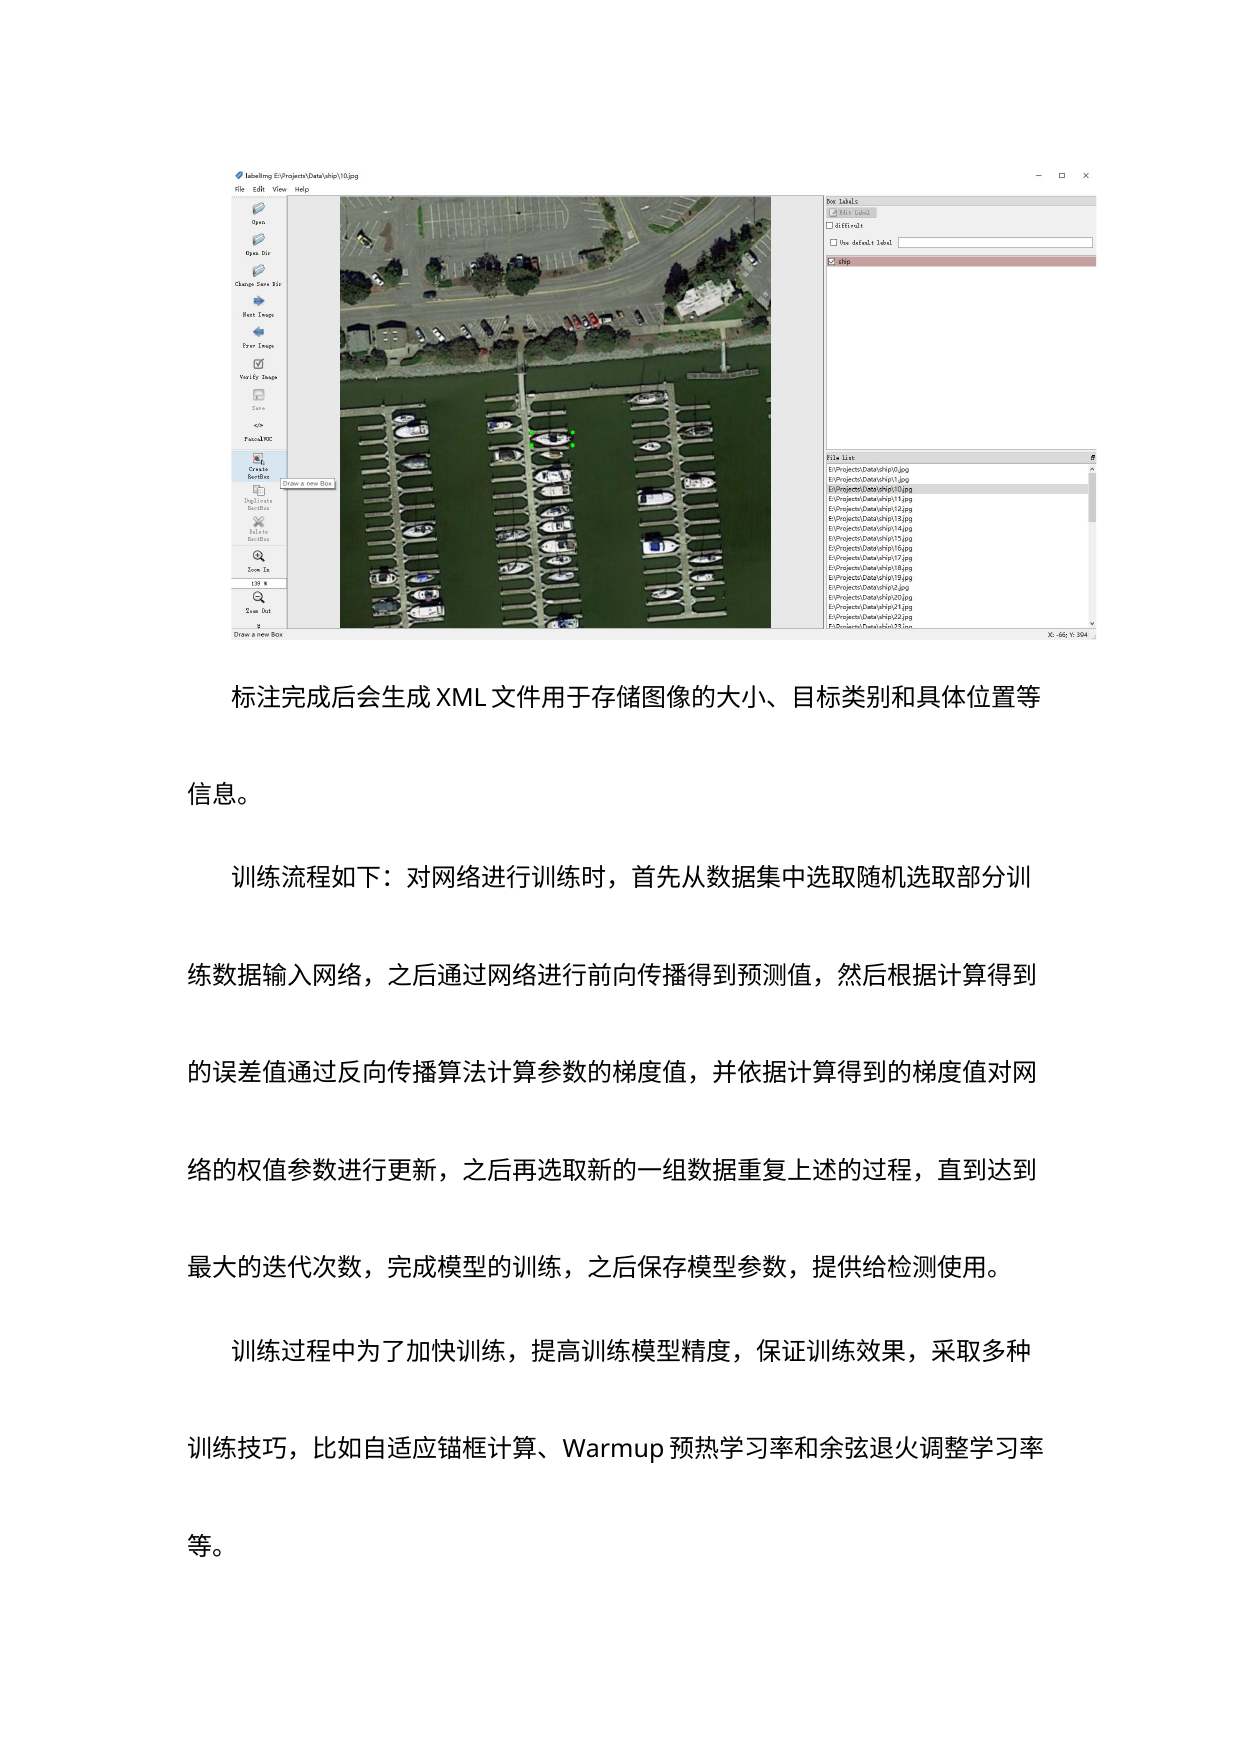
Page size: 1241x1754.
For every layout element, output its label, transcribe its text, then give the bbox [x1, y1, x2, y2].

text 训练过程中为了加快训练，提高训练模型精度，保证训练效果，采取多种训练技巧，比如自适应锚框计算、Warmup预热学习率和余弦退火调整学习率等。 [187, 1317, 1053, 1577]
text 标注完成后会生成XML文件用于存储图像的大小、目标类别和具体位置等信息。 [187, 663, 1053, 825]
picture [231, 171, 1097, 640]
text 训练流程如下：对网络进行训练时，首先从数据集中选取随机选取部分训练数据输入网络，之后通过网络进行前向传播得到预测值，然后根据计算得到的误差值通过反向传播算法计算参数的梯度值，并依据计算得到的梯度值对网络的权值参数进行更新，之后再选取新的一组数据重复上述的过程，直到达到最大的迭代次数，完成模型的训练，之后保存模型参数，提供给检测使用。 [187, 843, 1053, 1298]
